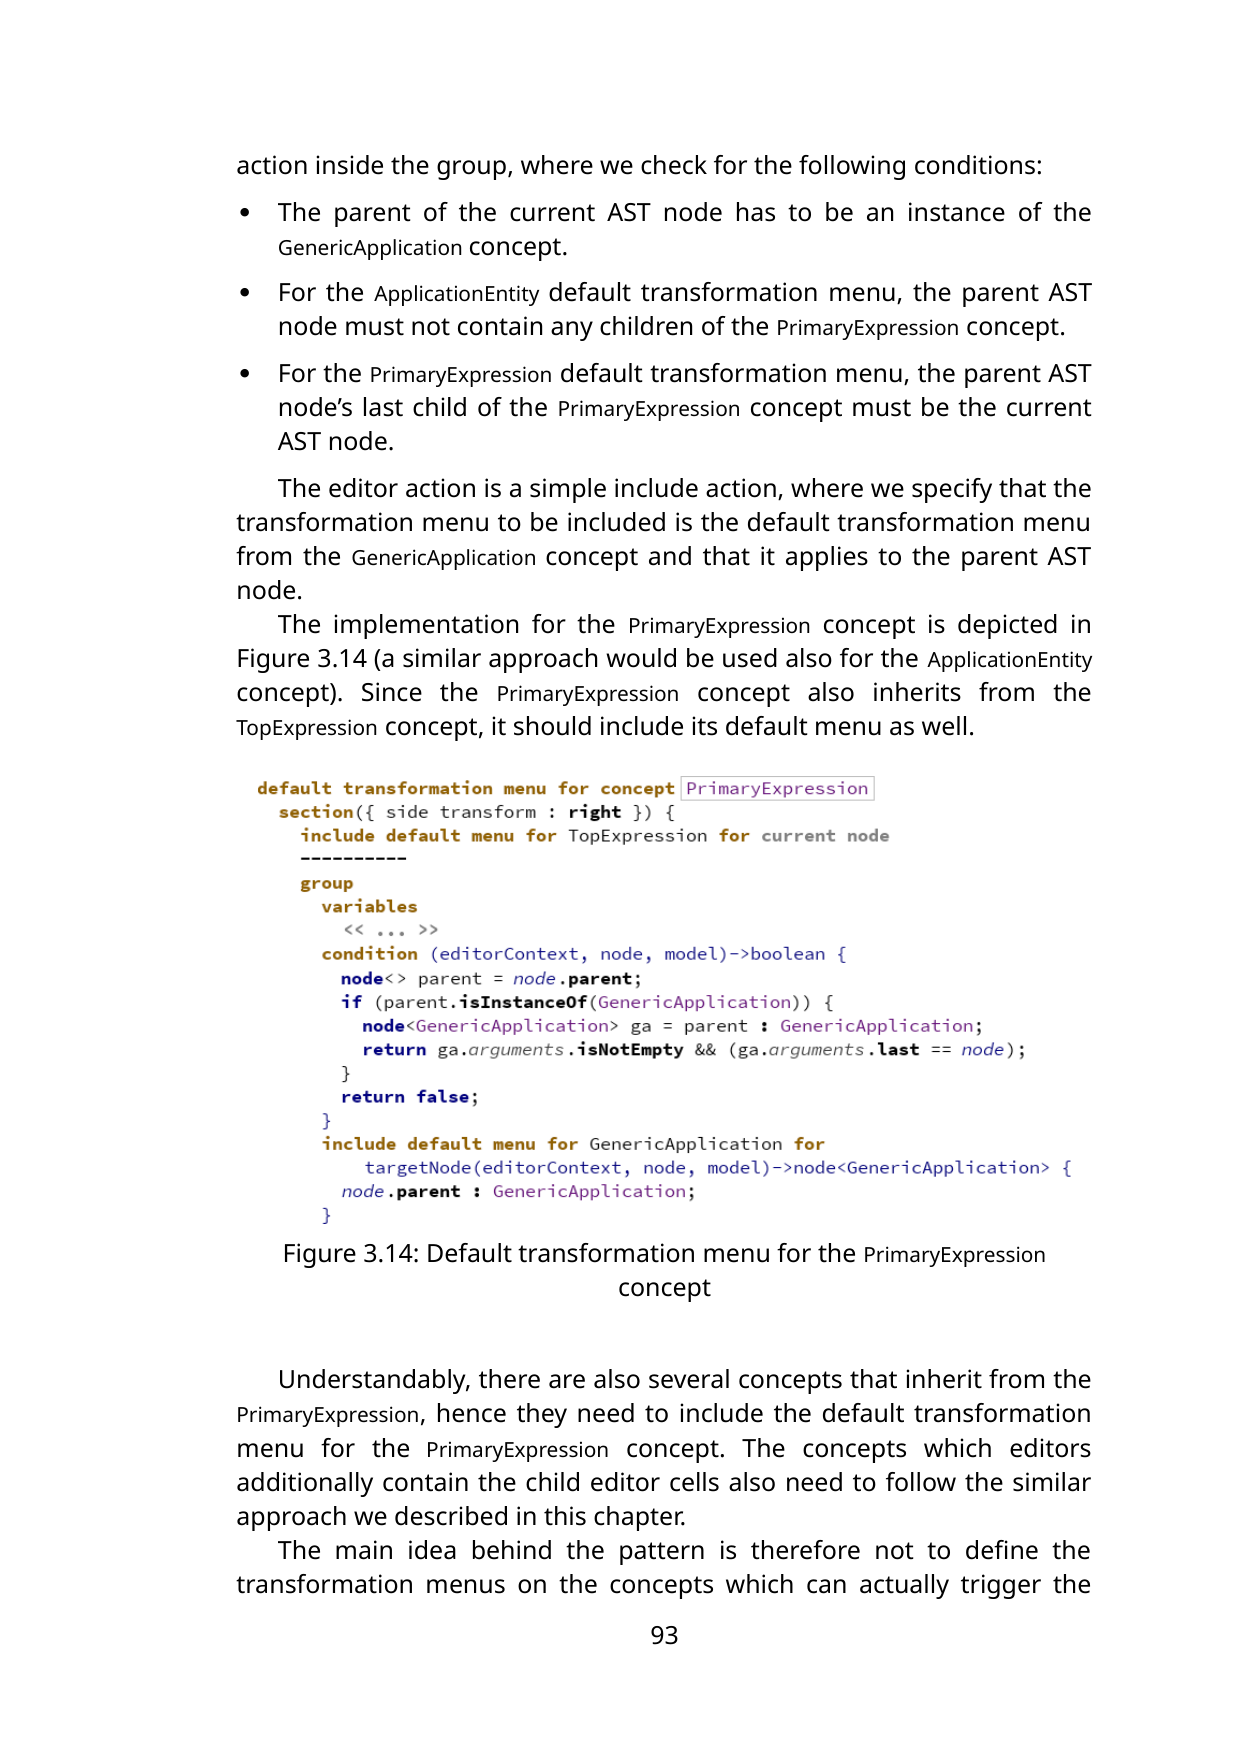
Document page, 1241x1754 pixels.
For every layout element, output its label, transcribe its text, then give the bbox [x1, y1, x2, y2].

text The parent of the current AST node has to be an instance of the GenericApplication concept. [240, 194, 1092, 262]
text For the ApplicationEntity default transformation menu, the parent AST node must not contain any children of the PrimaryExpression concept. [240, 275, 1092, 343]
text Understandably, there are also several concepts that inherit from the PrimaryExpression, hence they need to include the default transformation menu for the PrimaryExpression concept. The concepts which editors additionally contain the child editor cells also need to follow the similar approach we described in this chapter. [236, 1362, 1092, 1532]
text The implementation for the PrimaryExpression concept is depicted in Figure 3.14 (a similar approach would be used also for the ApplicationEntity concept). Since the PrimaryExpression concept also inherits from the TopExpression concept, it should include its default menu as well. [236, 606, 1092, 743]
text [236, 1532, 1092, 1601]
text For the PrimaryExpression default transformation menu, the parent AST node’s last child of the PrimaryExpression concept must be the current AST node. [240, 356, 1092, 458]
picture [257, 776, 1071, 1224]
text Figure 3.14: Default transformation menu for the PrimaryExpression concept [236, 1236, 1092, 1304]
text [236, 148, 1092, 182]
text The editor action is a simple include action, where we specify that the transformation menu to be included is the default transformation menu from the GenericApplication concept and that it applies to the parent AST node. [236, 470, 1092, 606]
